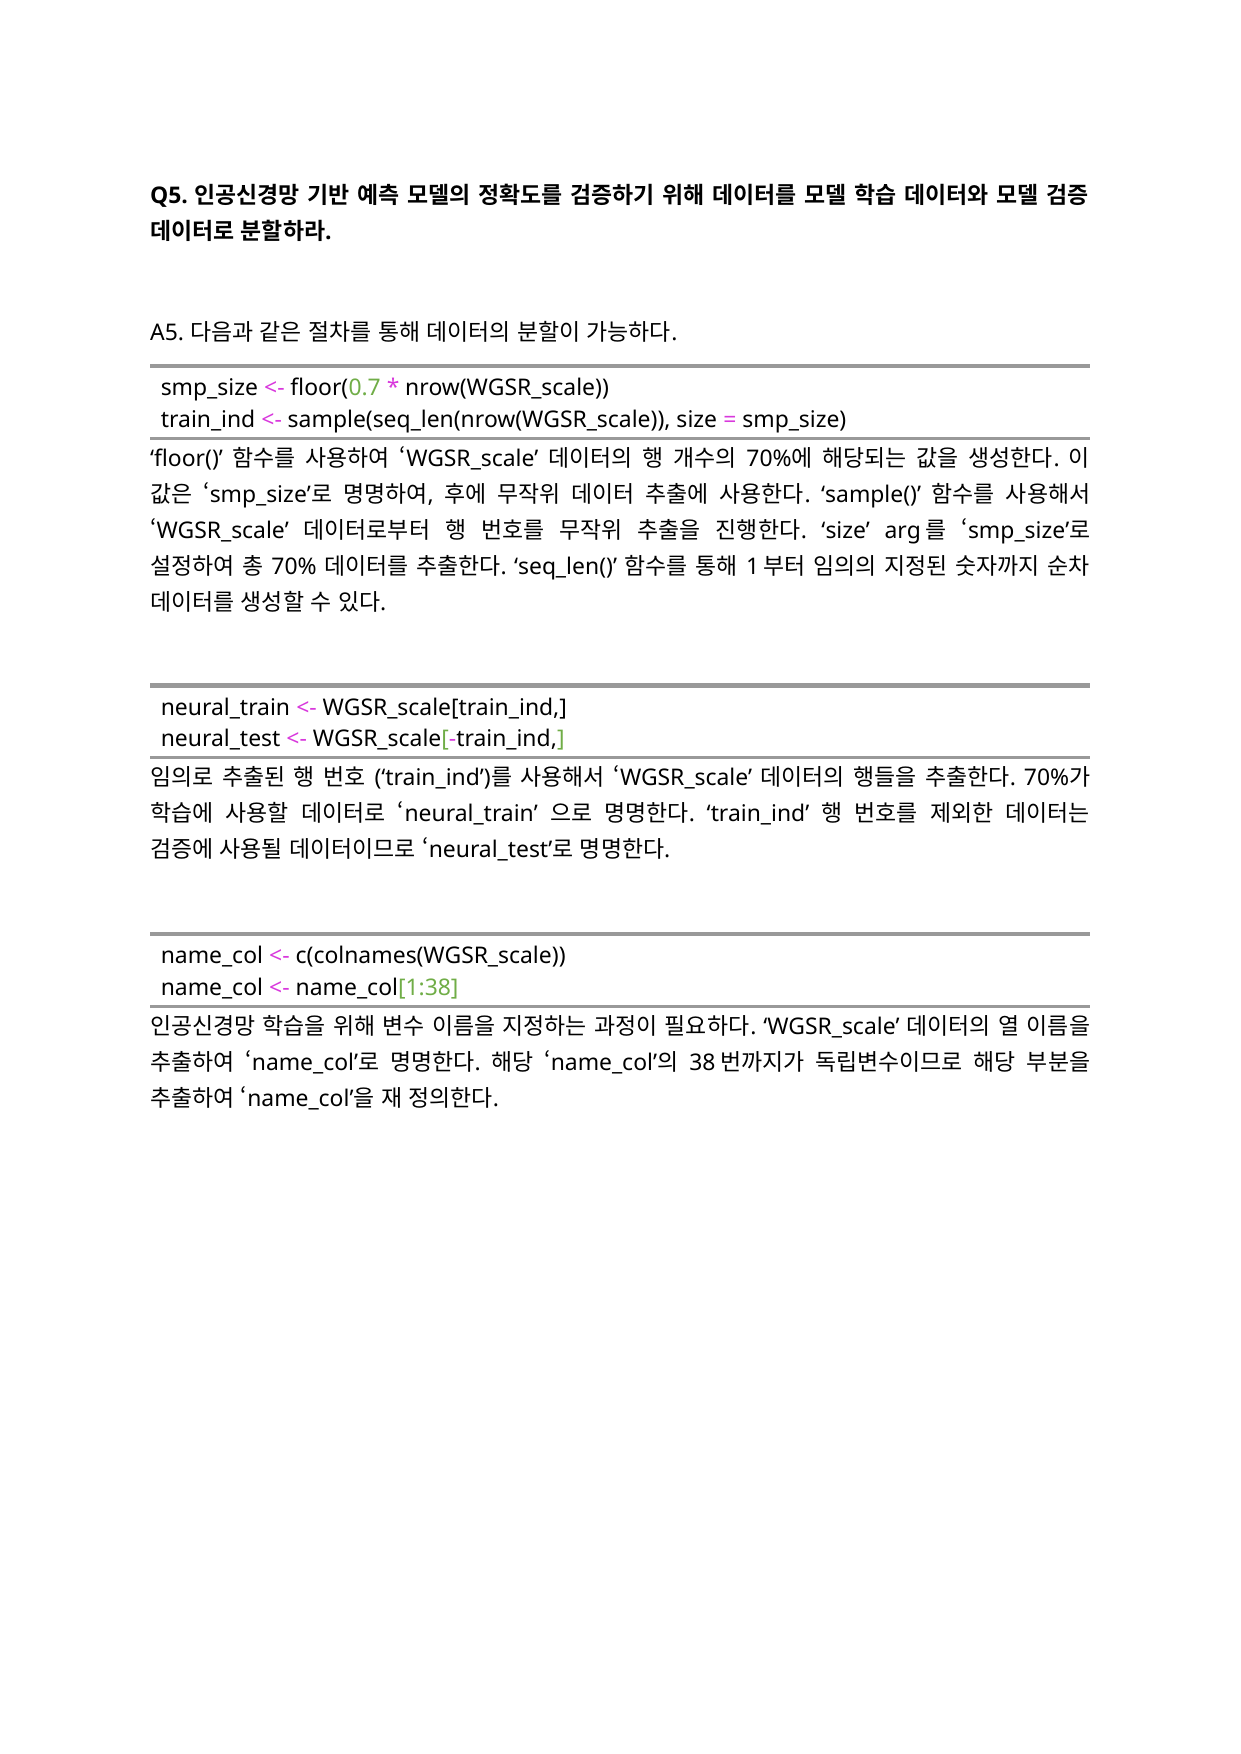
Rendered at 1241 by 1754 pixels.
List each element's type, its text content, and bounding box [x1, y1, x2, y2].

subtitle 인공신경망 기반 예측 모델의 정확도를 검증하기 위해 데이터를 모델 학습 데이터와 모델 검증 데이터로 분할하라. [150, 177, 1090, 246]
text 임의로 추출된 행 번호 (‘train_ind’)를 사용해서 ‘WGSR_scale’ 데이터의 행들을 추출한다. 70%가 학습에 사용할 데이터로 ‘neural_train’ 으로 명명한다. ‘train_ind’ 행 번호를 제외한 데이터는 검증에 사용될 데이터이므로 ‘neural_test’로 명명한다. [150, 759, 1090, 864]
table_header neural_train <- WGSR_scale[train_ind,] neural_test <- WGSR_scale[-train_ind,] [150, 688, 1090, 756]
table_header smp_size <- floor(0.7 * nrow(WGSR_scale)) train_ind <- sample(seq_len(nrow(WGSR_scale)), size = smp_size) [150, 368, 1090, 437]
table_header name_col <- c(colnames(WGSR_scale)) name_col <- name_col[1:38] [150, 936, 1090, 1004]
text ‘floor()’ 함수를 사용하여 ‘WGSR_scale’ 데이터의 행 개수의 70%에 해당되는 값을 생성한다. 이 값은 ‘smp_size’로 명명하여, 후에 무작위 데이터 추출에 사용한다. ‘sample()’ 함수를 사용해서 ‘WGSR_scale’ 데이터로부터 행 번호를 무작위 추출을 진행한다. ‘size’ arg를 ‘smp_size’로 설정하여 총 70% 데이터를 추출한다. ‘seq_len()’ 함수를 통해 1부터 임의의 지정된 숫자까지 순차 데이터를 생성할 수 있다. [150, 440, 1090, 617]
text 인공신경망 학습을 위해 변수 이름을 지정하는 과정이 필요하다. ‘WGSR_scale’ 데이터의 열 이름을 추출하여 ‘name_col’로 명명한다. 해당 ‘name_col’의 38번까지가 독립변수이므로 해당 부분을 추출하여 ‘name_col’을 재 정의한다. [150, 1008, 1090, 1113]
list 다음과 같은 절차를 통해 데이터의 분할이 가능하다. [150, 314, 1090, 347]
